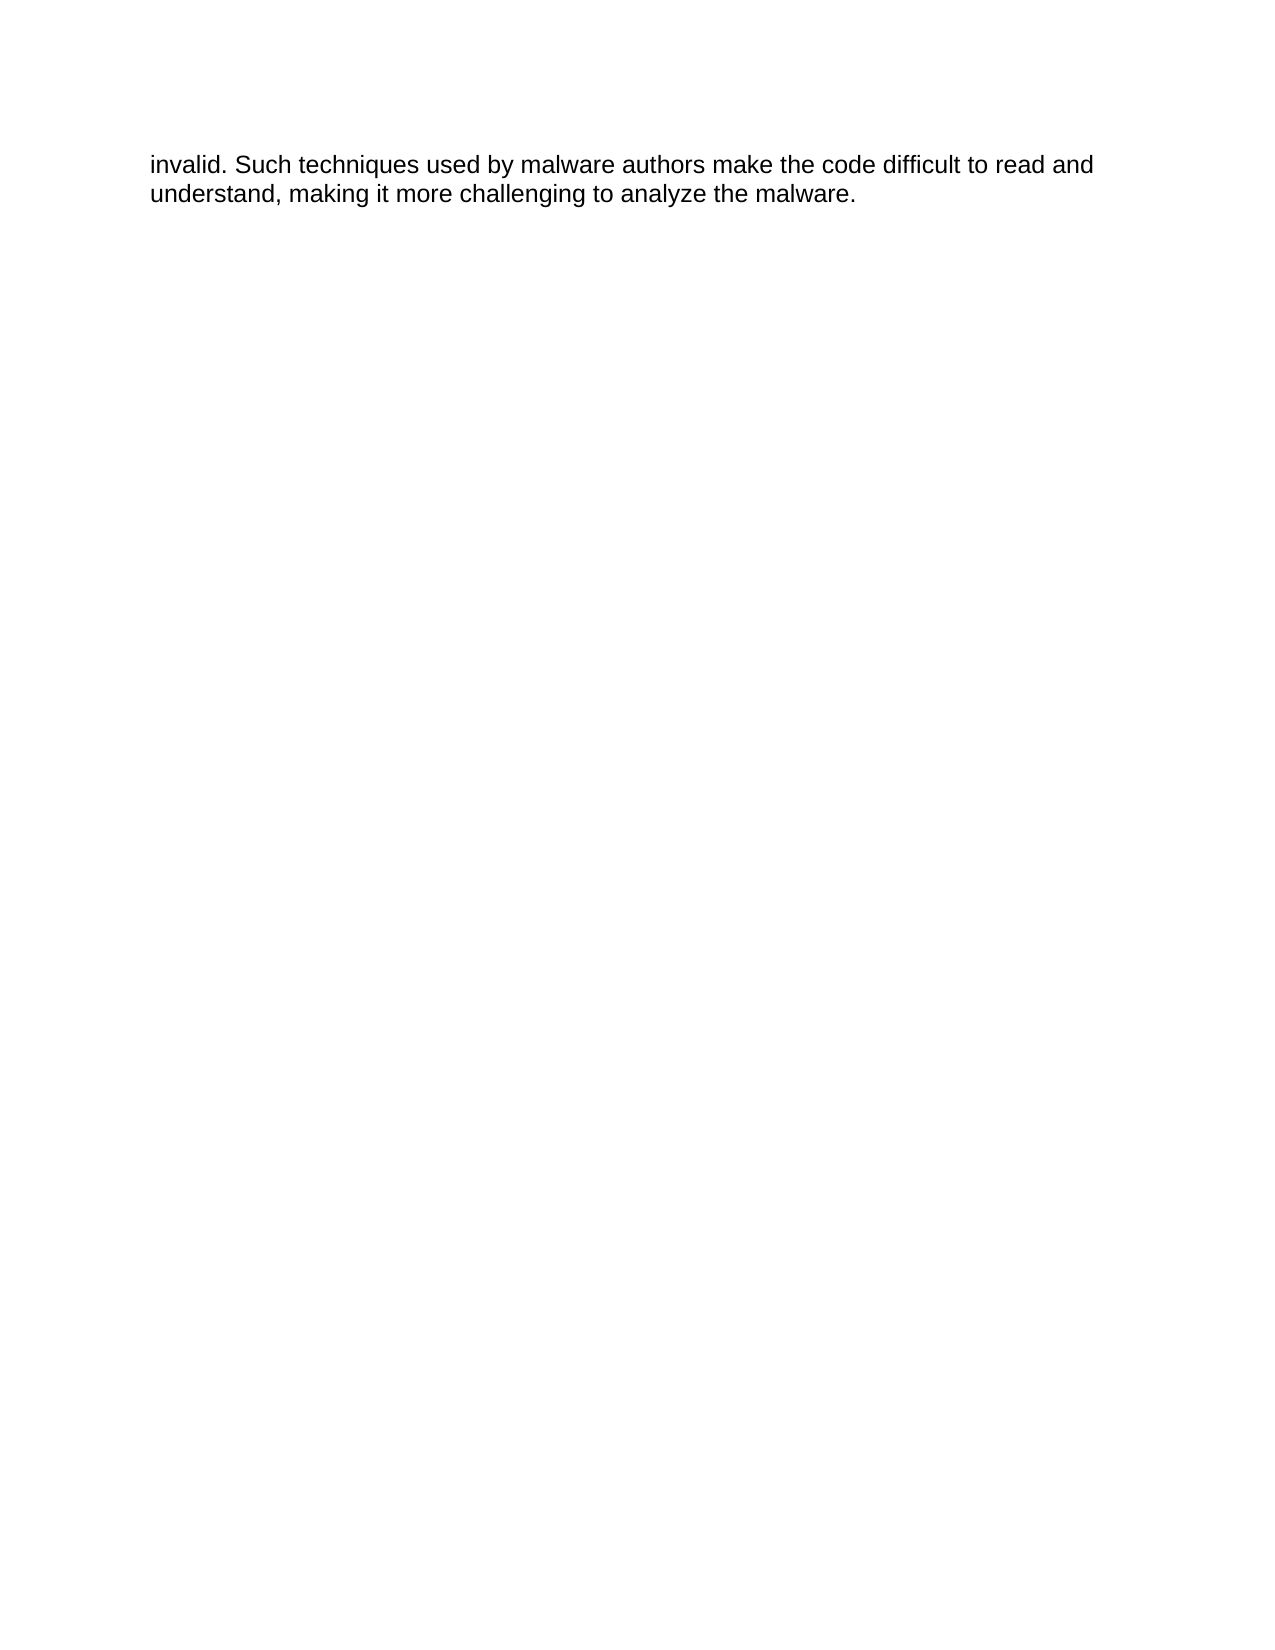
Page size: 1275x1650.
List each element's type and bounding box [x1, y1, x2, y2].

text [150, 150, 1125, 207]
